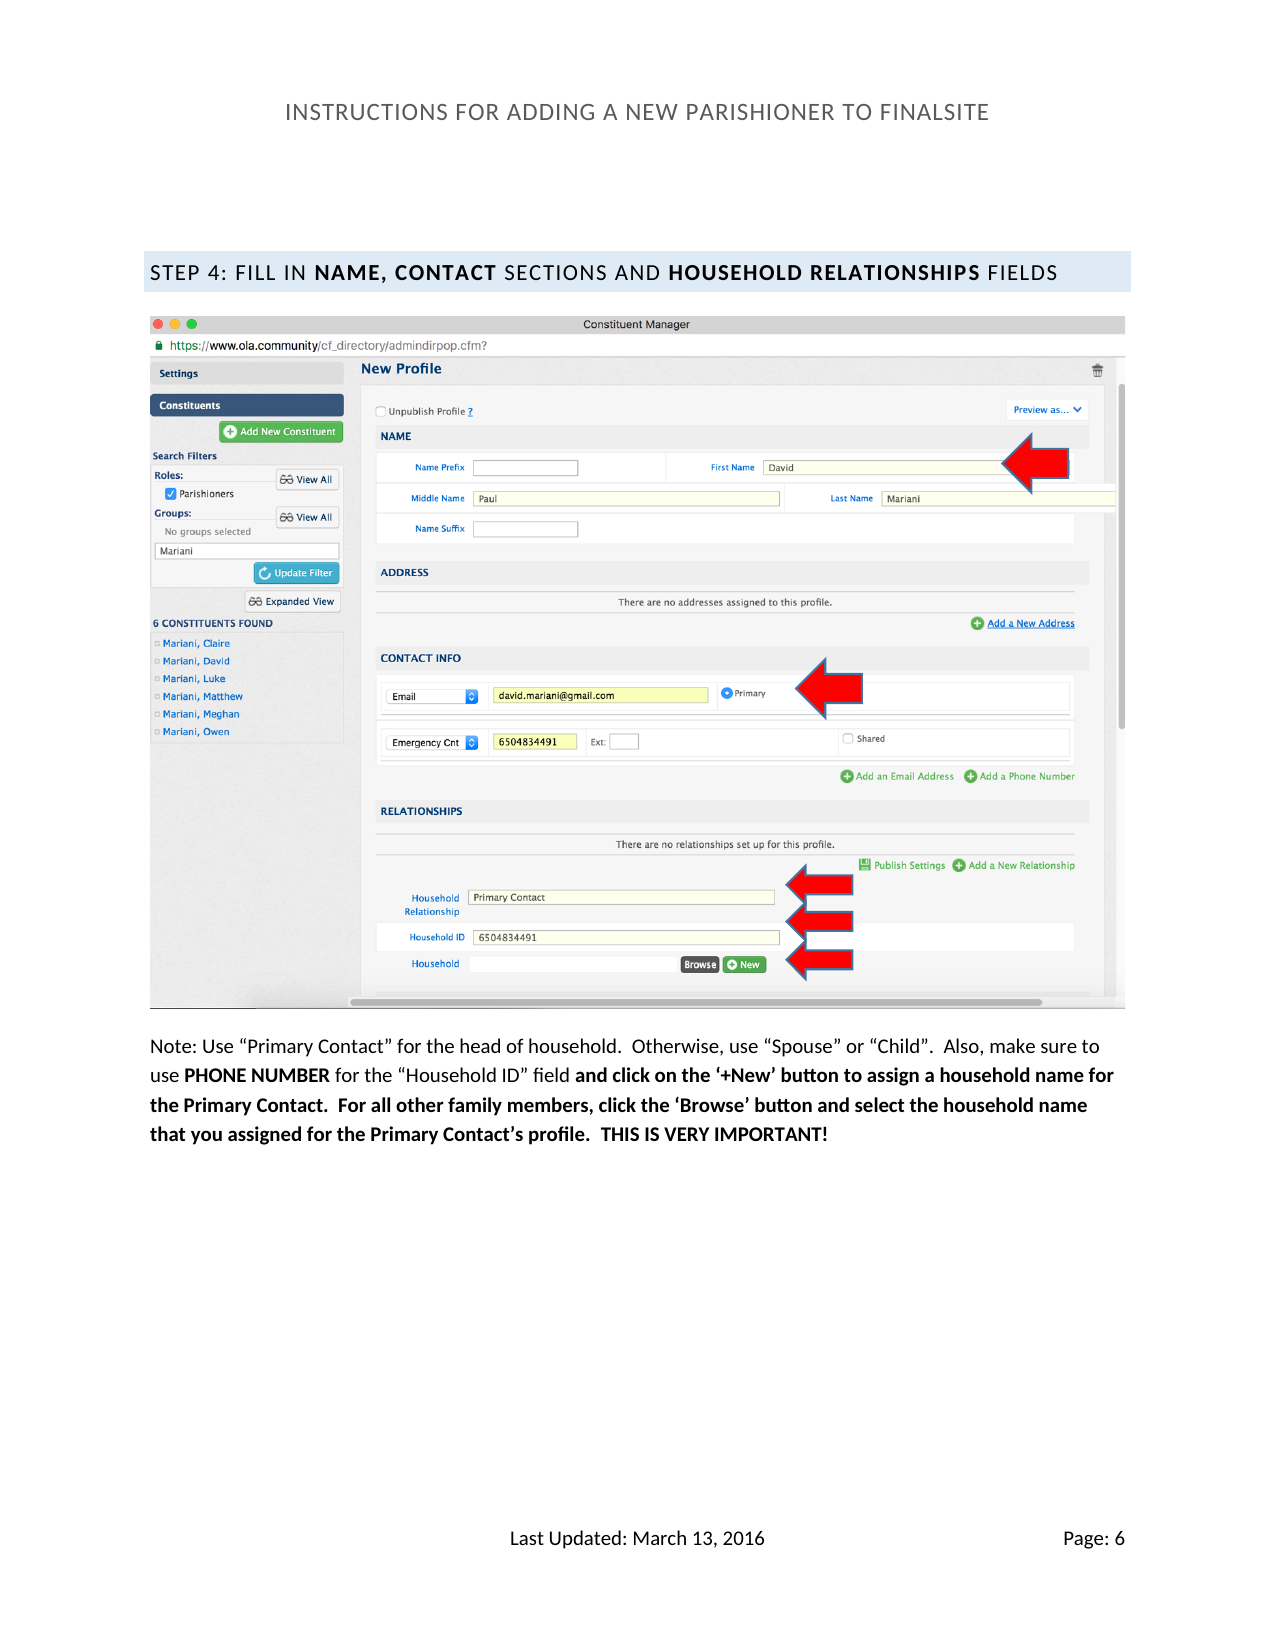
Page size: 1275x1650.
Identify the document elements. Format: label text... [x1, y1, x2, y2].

picture [150, 316, 1125, 1009]
text Note: Use “Primary Contact” for the head of household. Otherwise, use “Spouse” or “Child”. Also, make sure to use PHONE NUMBER for the “Household ID” field and click on the ‘+New’ button to assign a household name for the Primary Contact. For all other family members, click the ‘Browse’ button and select the household name that you assigned for the Primary Contact’s profile. THIS IS VERY IMPORTANT! [150, 1033, 1125, 1146]
subtitle Step 4: fill in name, contact sections and household relationships fields [150, 258, 1125, 286]
